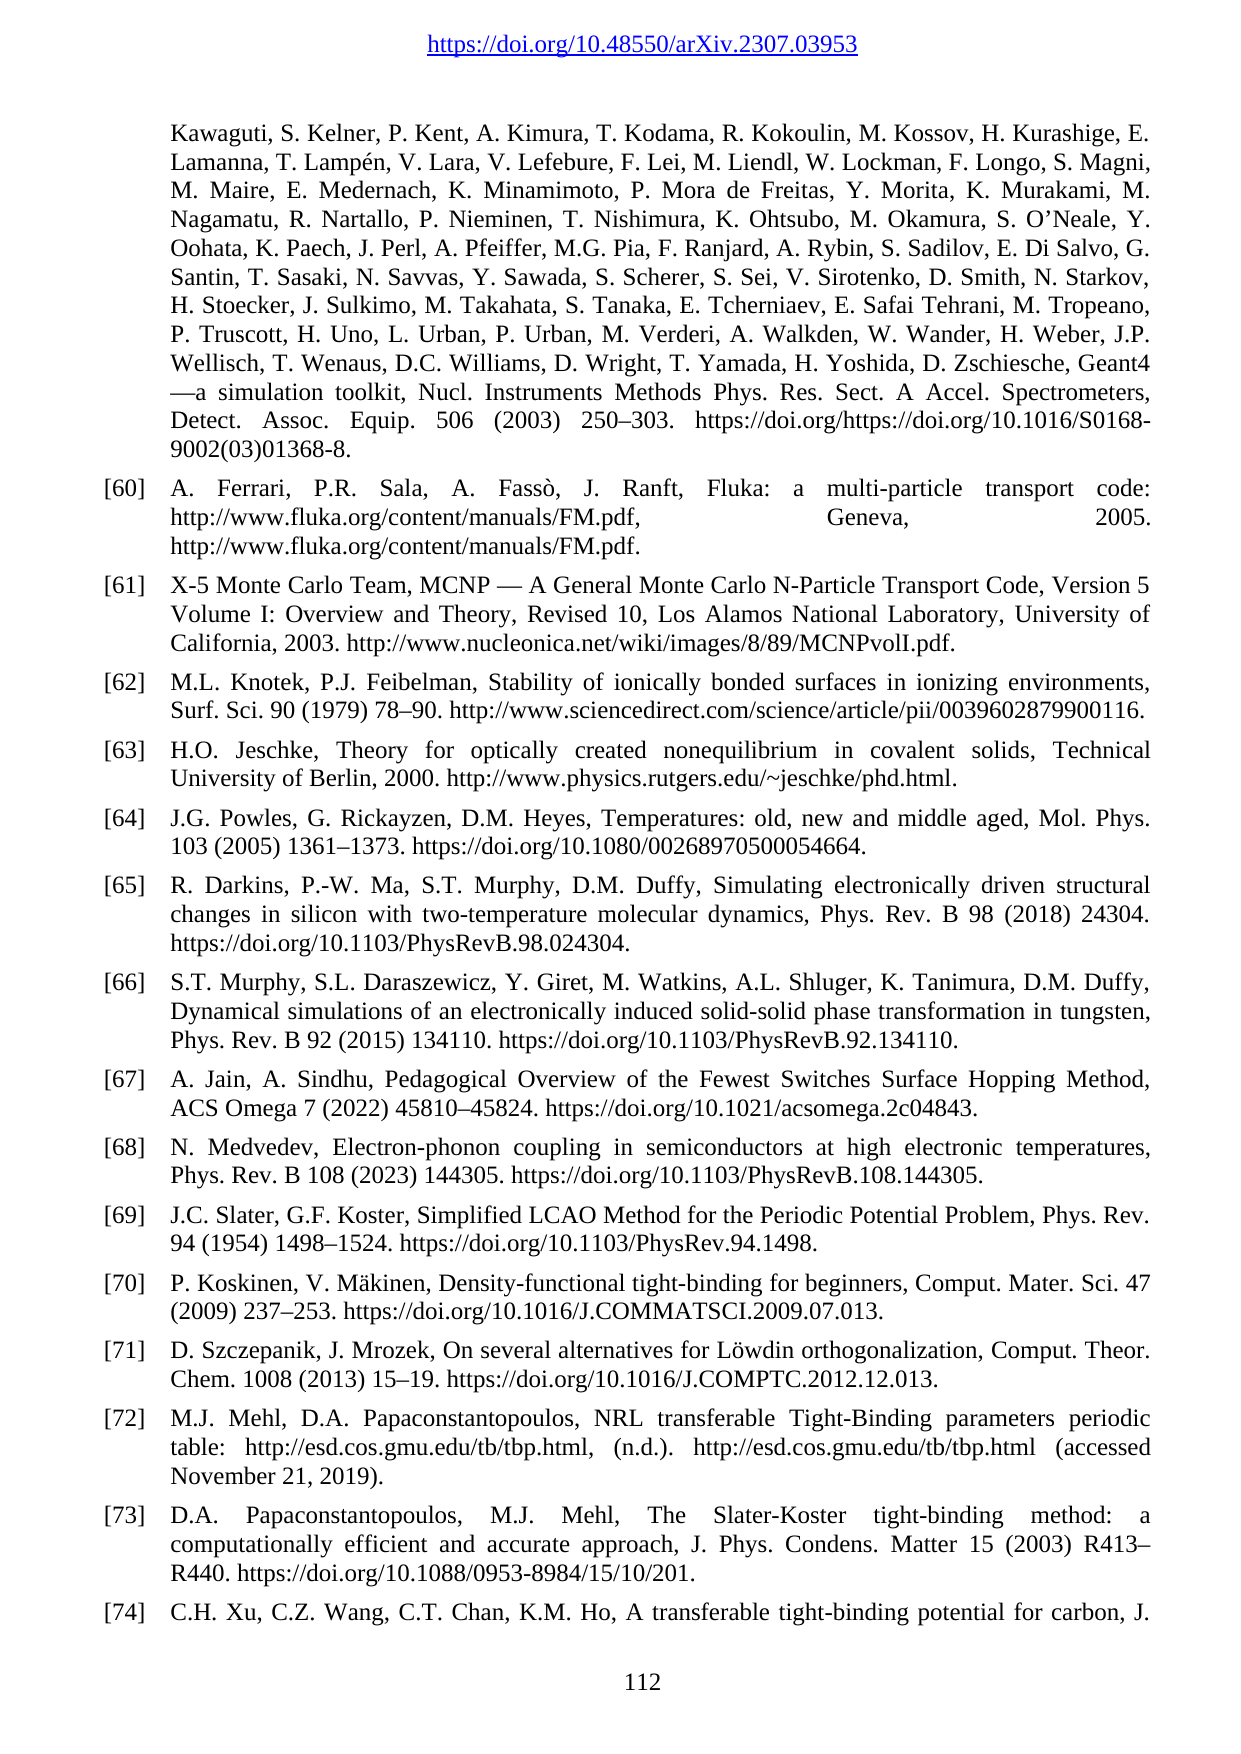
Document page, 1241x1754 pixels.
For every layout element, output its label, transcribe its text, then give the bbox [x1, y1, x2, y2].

text [71] D. Szczepanik, J. Mrozek, On several alternatives for Löwdin orthogonalization, Comput. Theor. Chem. 1008 (2013) 15–19. https://doi.org/10.1016/J.COMPTC.2012.12.013. [103, 1336, 1152, 1393]
text [69] J.C. Slater, G.F. Koster, Simplified LCAO Method for the Periodic Potential Problem, Phys. Rev. 94 (1954) 1498–1524. https://doi.org/10.1103/PhysRev.94.1498. [103, 1200, 1152, 1257]
text [60] A. Ferrari, P.R. Sala, A. Fassò, J. Ranft, Fluka: a multi-particle transport code: http://www.fluka.org/content/manuals/FM.pdf, Geneva, 2005. http://www.fluka.org/content/manuals/FM.pdf. [103, 473, 1152, 560]
text [66] S.T. Murphy, S.L. Daraszewicz, Y. Giret, M. Watkins, A.L. Shluger, K. Tanimura, D.M. Duffy, Dynamical simulations of an electronically induced solid-solid phase transformation in tungsten, Phys. Rev. B 92 (2015) 134110. https://doi.org/10.1103/PhysRevB.92.134110. [103, 967, 1152, 1053]
text [70] P. Koskinen, V. Mäkinen, Density-functional tight-binding for beginners, Comput. Mater. Sci. 47 (2009) 237–253. https://doi.org/10.1016/J.COMMATSCI.2009.07.013. [103, 1268, 1152, 1325]
text [67] A. Jain, A. Sindhu, Pedagogical Overview of the Fewest Switches Surface Hopping Method, ACS Omega 7 (2022) 45810–45824. https://doi.org/10.1021/acsomega.2c04843. [103, 1064, 1152, 1121]
text [64] J.G. Powles, G. Rickayzen, D.M. Heyes, Temperatures: old, new and middle aged, Mol. Phys. 103 (2005) 1361–1373. https://doi.org/10.1080/00268970500054664. [103, 803, 1152, 860]
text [103, 118, 1152, 463]
text [61] X-5 Monte Carlo Team, MCNP — A General Monte Carlo N-Particle Transport Code, Version 5 Volume I: Overview and Theory, Revised 10, Los Alamos National Laboratory, University of California, 2003. http://www.nucleonica.net/wiki/images/8/89/MCNPvolI.pdf. [103, 570, 1152, 656]
text [68] N. Medvedev, Electron-phonon coupling in semiconductors at high electronic temperatures, Phys. Rev. B 108 (2023) 144305. https://doi.org/10.1103/PhysRevB.108.144305. [103, 1132, 1152, 1189]
text [73] D.A. Papaconstantopoulos, M.J. Mehl, The Slater-Koster tight-binding method: a computationally efficient and accurate approach, J. Phys. Condens. Matter 15 (2003) R413–R440. https://doi.org/10.1088/0953-8984/15/10/201. [103, 1500, 1152, 1586]
text [62] M.L. Knotek, P.J. Feibelman, Stability of ionically bonded surfaces in ionizing environments, Surf. Sci. 90 (1979) 78–90. http://www.sciencedirect.com/science/article/pii/0039602879900116. [103, 667, 1152, 724]
text [63] H.O. Jeschke, Theory for optically created nonequilibrium in covalent solids, Technical University of Berlin, 2000. http://www.physics.rutgers.edu/~jeschke/phd.html. [103, 735, 1152, 792]
text [72] M.J. Mehl, D.A. Papaconstantopoulos, NRL transferable Tight-Binding parameters periodic table: http://esd.cos.gmu.edu/tb/tbp.html, (n.d.). http://esd.cos.gmu.edu/tb/tbp.html (accessed November 21, 2019). [103, 1403, 1152, 1490]
text [65] R. Darkins, P.-W. Ma, S.T. Murphy, D.M. Duffy, Simulating electronically driven structural changes in silicon with two-temperature molecular dynamics, Phys. Rev. B 98 (2018) 24304. https://doi.org/10.1103/PhysRevB.98.024304. [103, 871, 1152, 957]
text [103, 1597, 1152, 1626]
